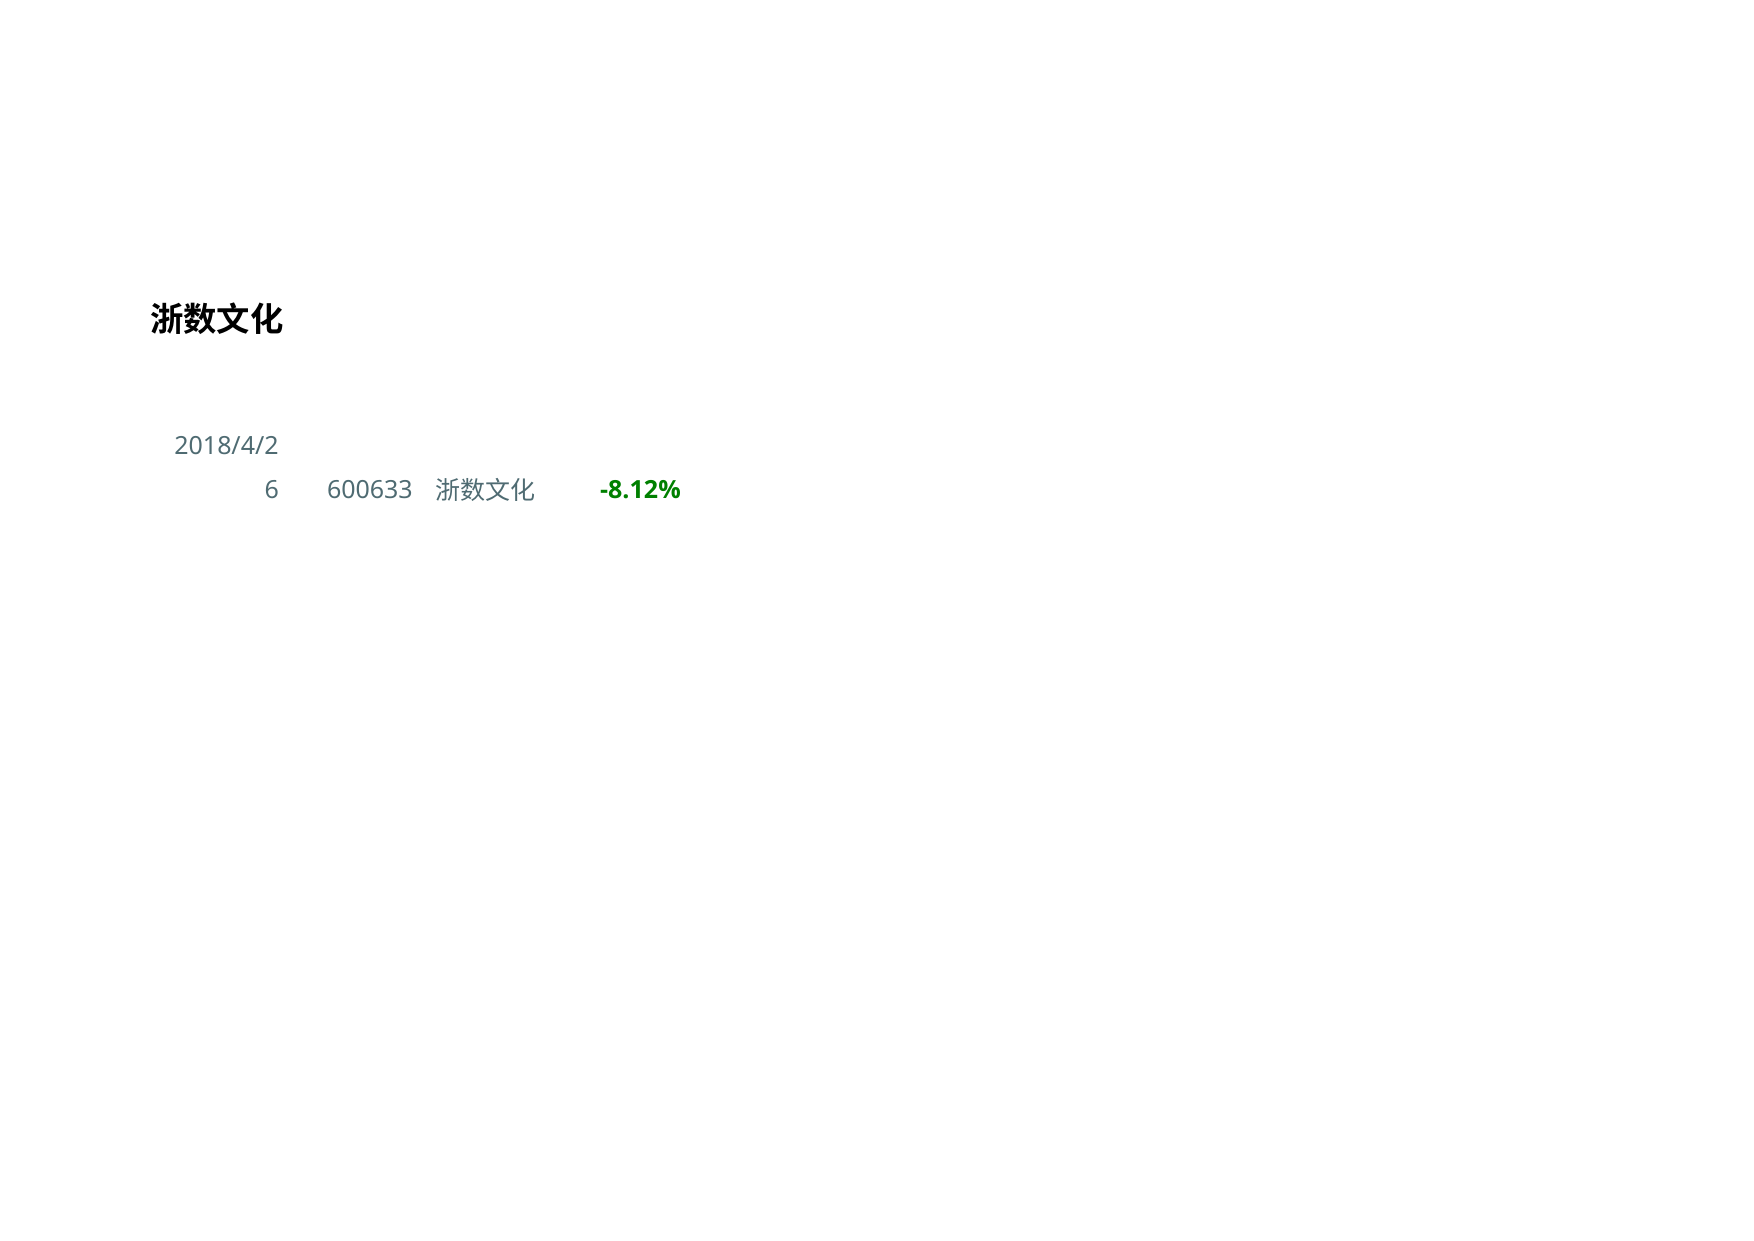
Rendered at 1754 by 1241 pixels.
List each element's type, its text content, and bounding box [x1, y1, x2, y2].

table_header -8.12% [558, 423, 692, 511]
table_header 浙数文化 [424, 423, 558, 511]
subtitle 浙数文化 [150, 273, 1604, 361]
table_header 2018/4/26 [150, 423, 290, 511]
table_header 600633 [290, 423, 424, 511]
